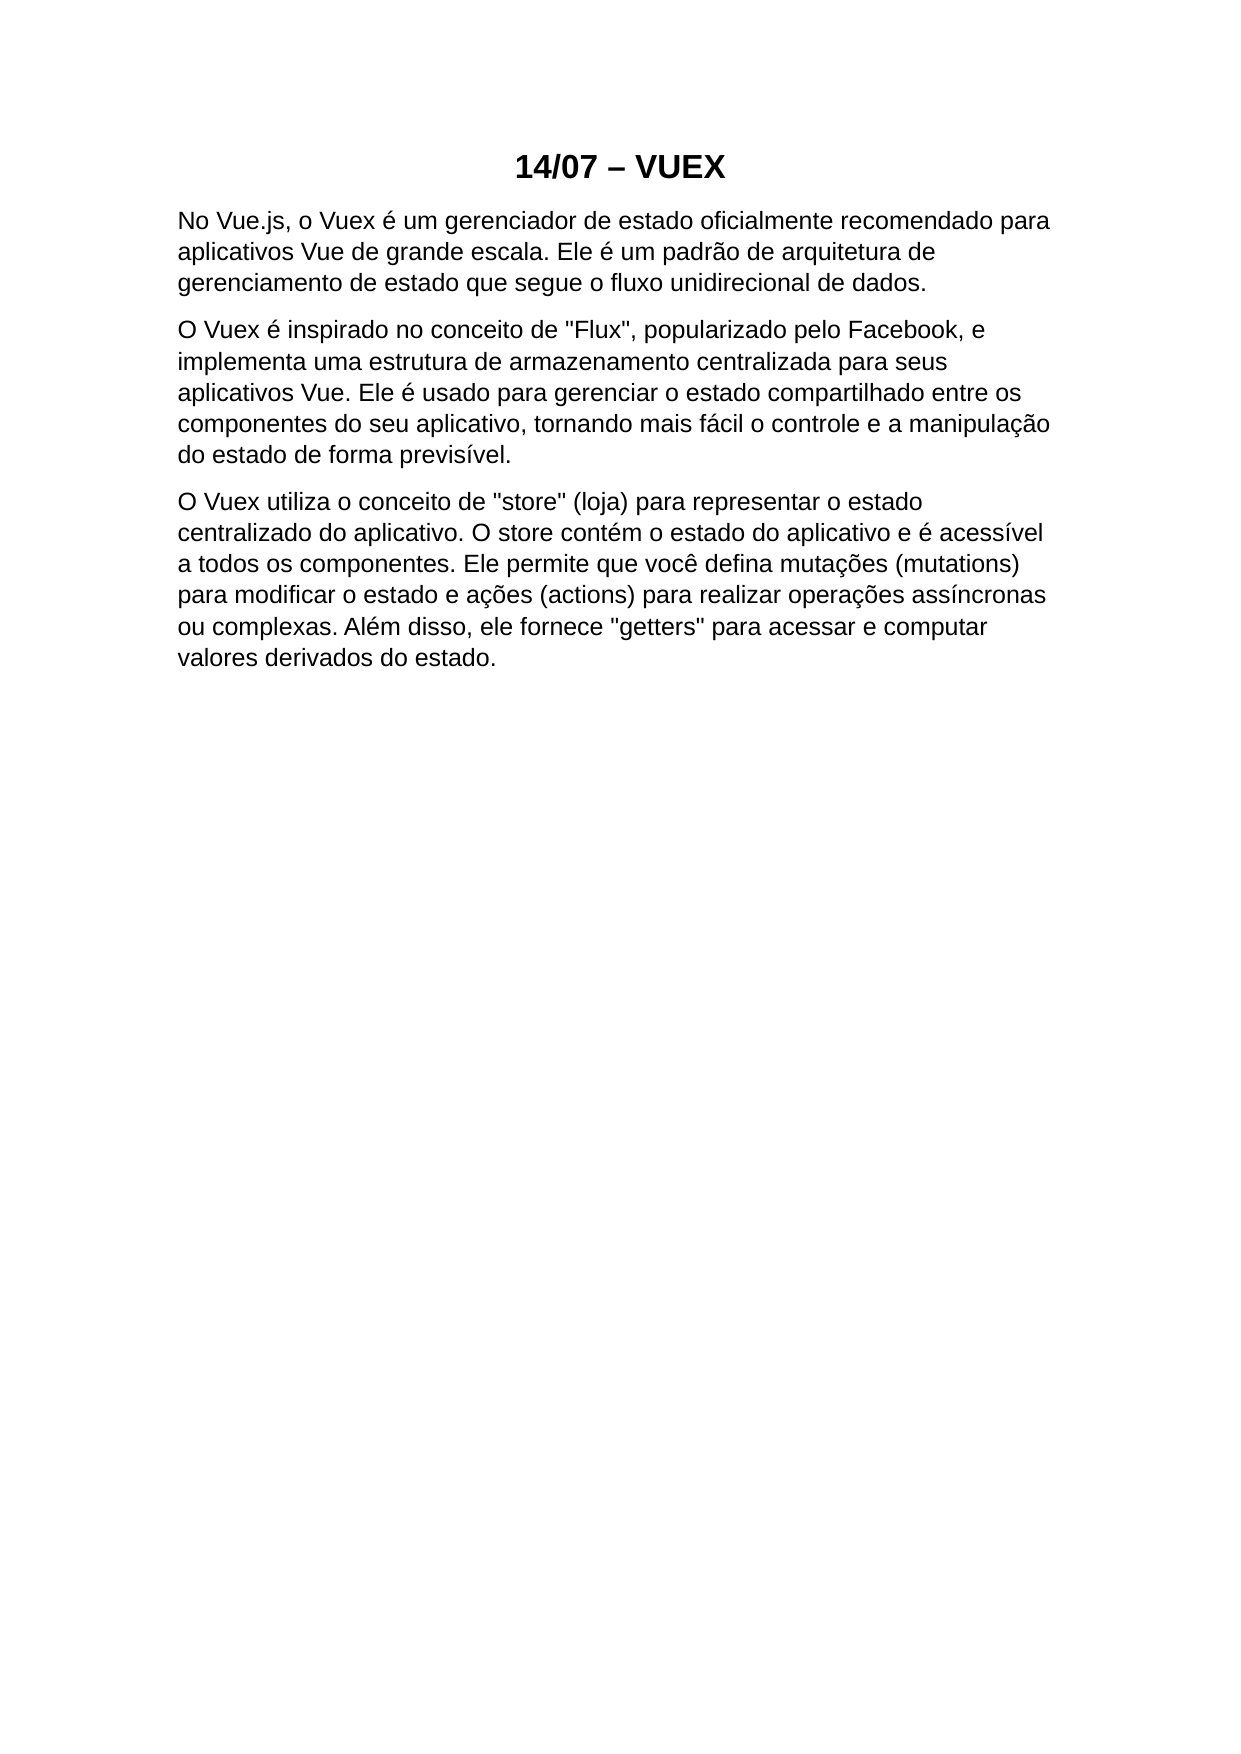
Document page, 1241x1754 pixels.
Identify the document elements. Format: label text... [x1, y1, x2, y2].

text 14/07 – VUEX [177, 148, 1063, 186]
text No Vue.js, o Vuex é um gerenciador de estado oficialmente recomendado para aplicativos Vue de grande escala. Ele é um padrão de arquitetura de gerenciamento de estado que segue o fluxo unidirecional de dados. [177, 206, 1063, 297]
text O Vuex é inspirado no conceito de "Flux", popularizado pelo Facebook, e implementa uma estrutura de armazenamento centralizada para seus aplicativos Vue. Ele é usado para gerenciar o estado compartilhado entre os componentes do seu aplicativo, tornando mais fácil o controle e a manipulação do estado de forma previsível. [177, 316, 1063, 468]
text O Vuex utiliza o conceito de "store" (loja) para representar o estado centralizado do aplicativo. O store contém o estado do aplicativo e é acessível a todos os componentes. Ele permite que você defina mutações (mutations) para modificar o estado e ações (actions) para realizar operações assíncronas ou complexas. Além disso, ele fornece "getters" para acessar e computar valores derivados do estado. [177, 487, 1063, 671]
